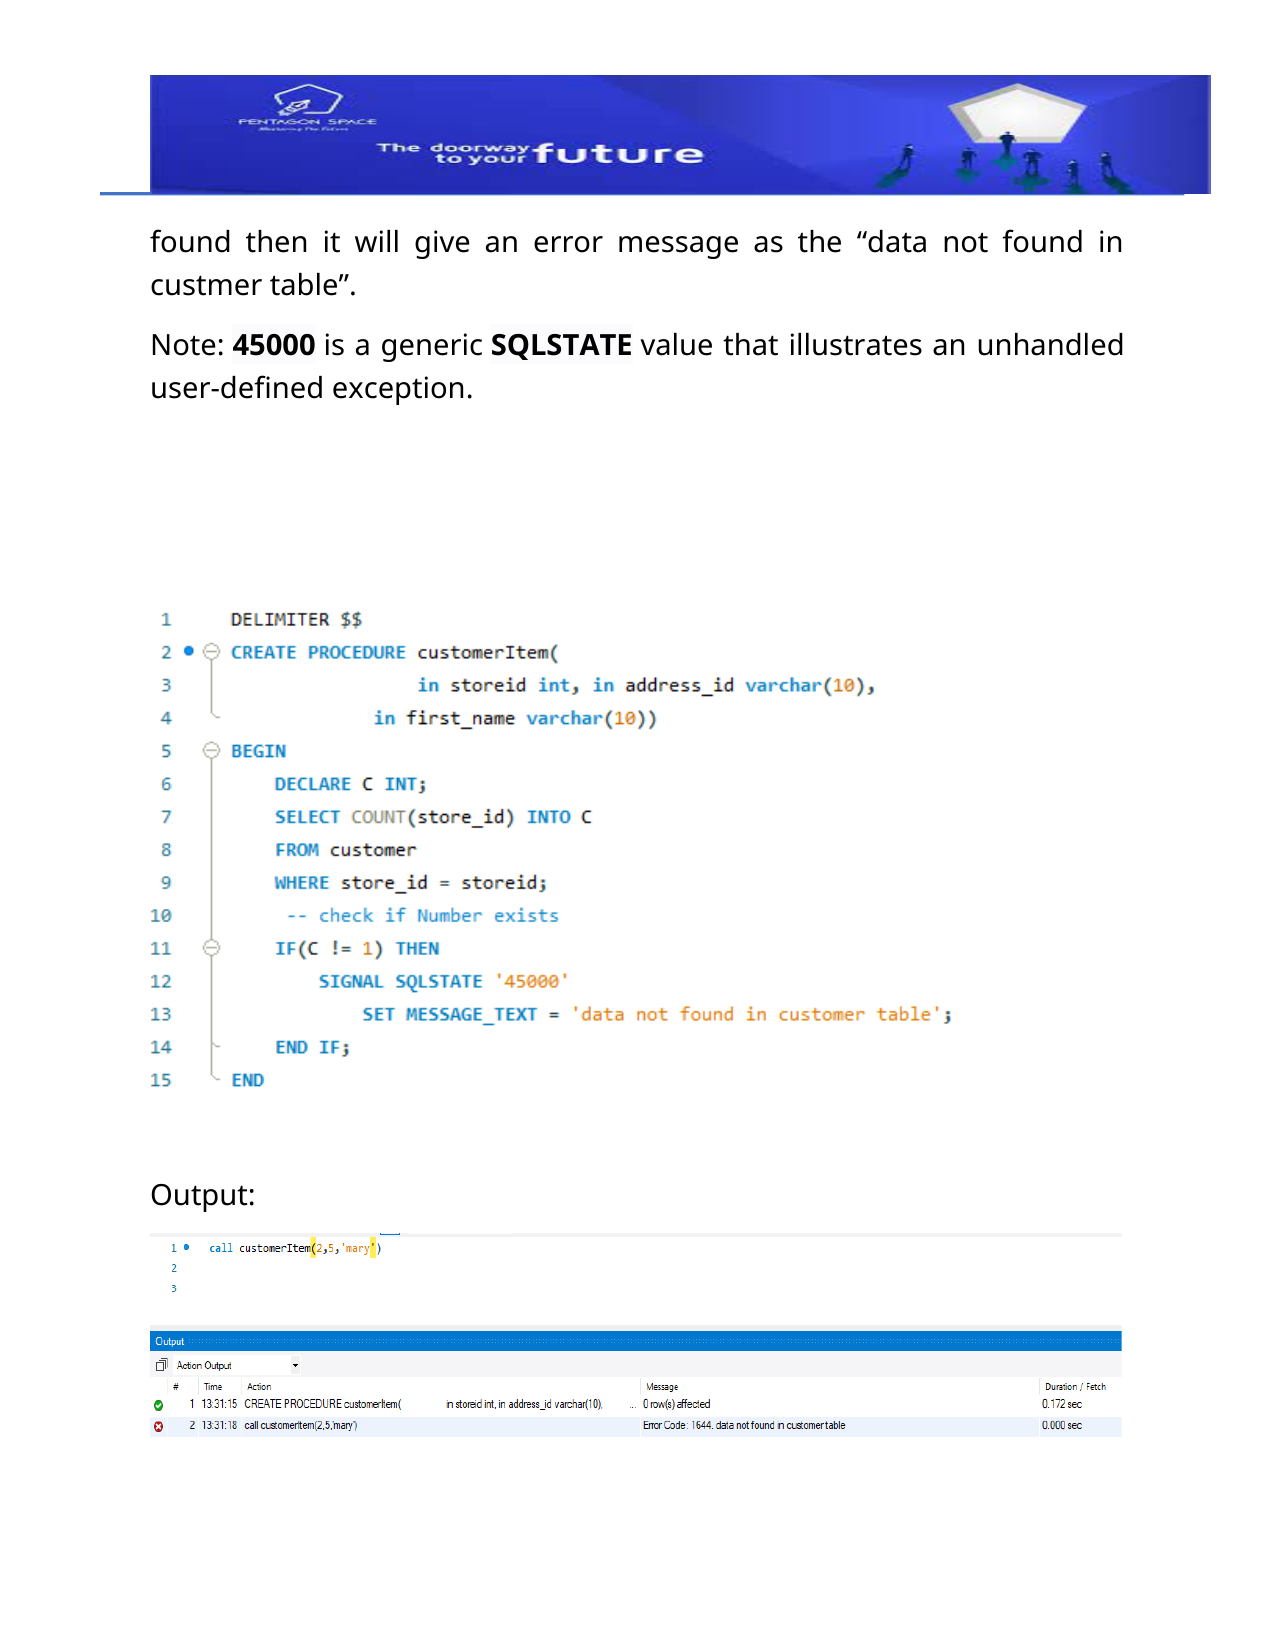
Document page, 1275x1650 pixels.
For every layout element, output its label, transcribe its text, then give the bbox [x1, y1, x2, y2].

picture [150, 75, 1211, 194]
text Note: 45000 is a generic SQLSTATE value that illustrates an unhandled user-defined exception. [150, 324, 1125, 407]
text Output: [150, 1174, 1125, 1213]
picture [150, 1233, 1122, 1449]
picture [150, 604, 963, 1096]
